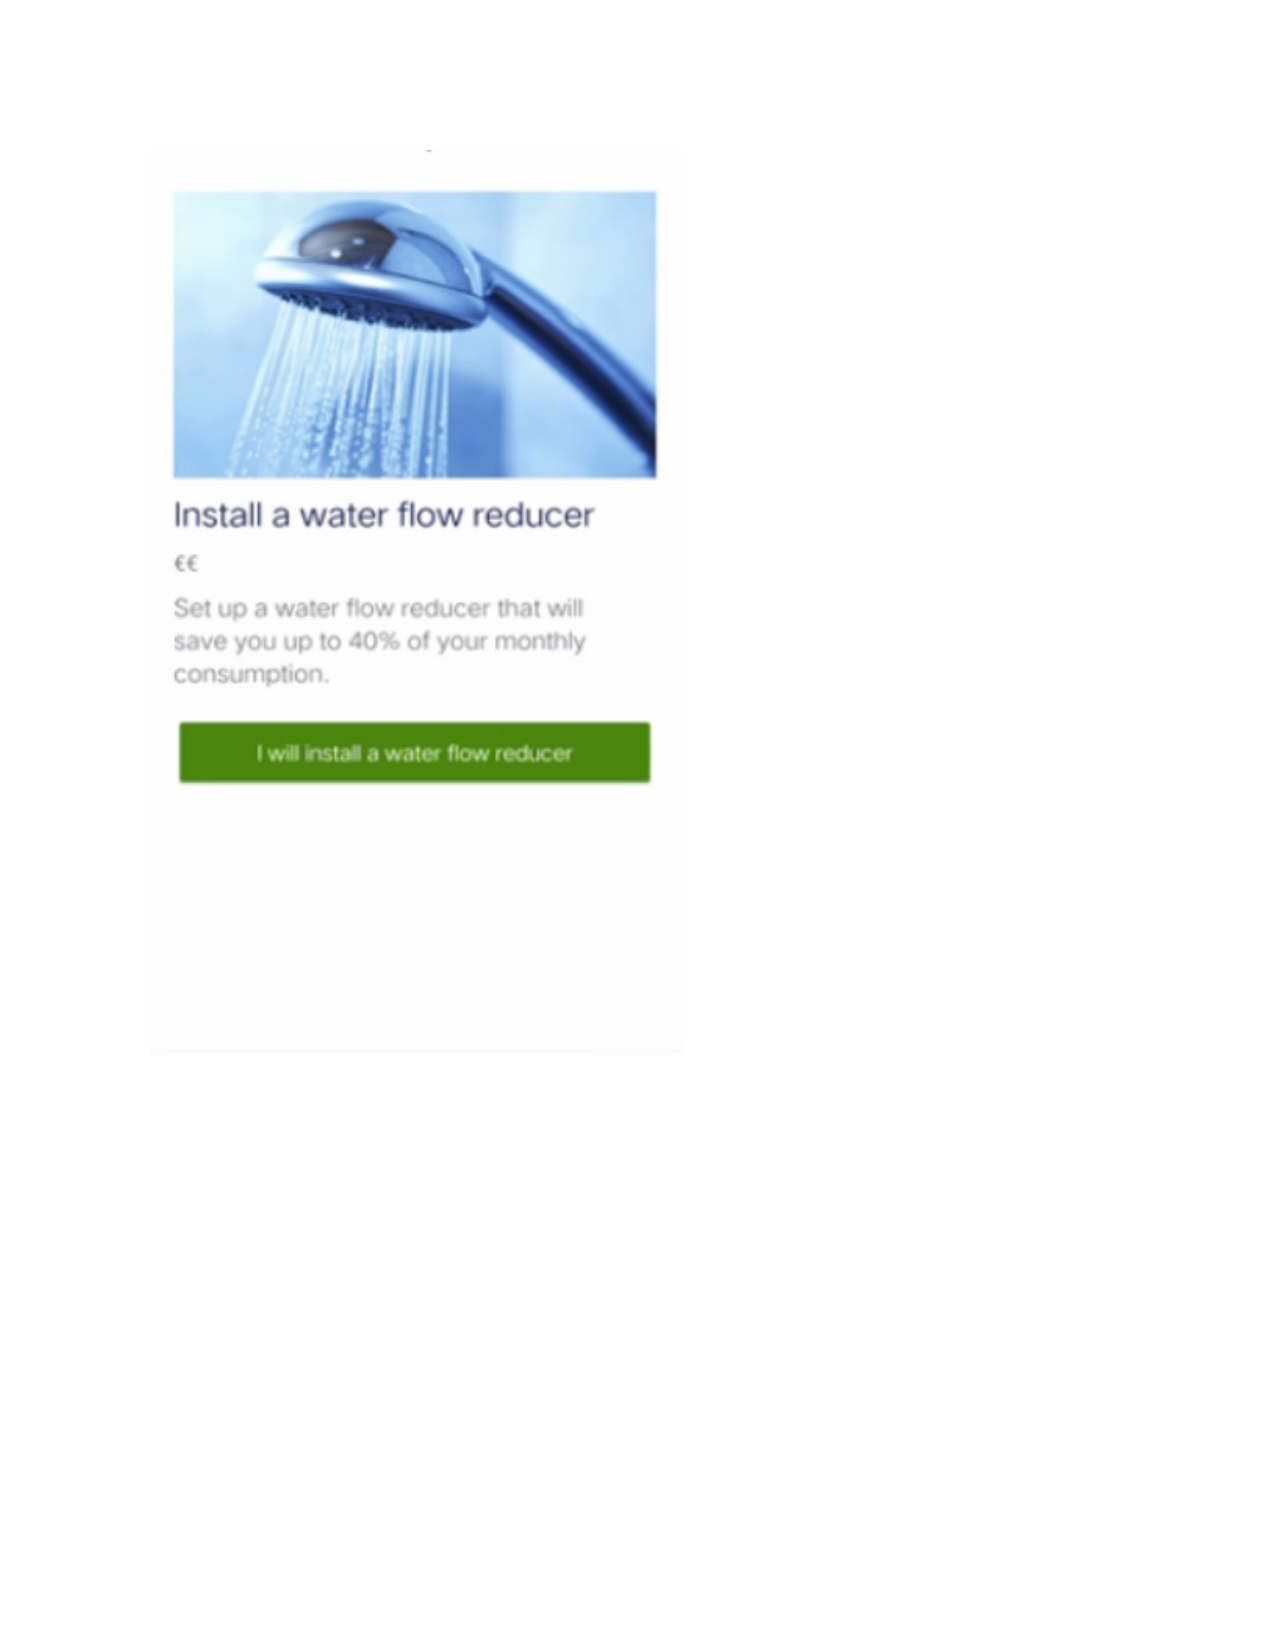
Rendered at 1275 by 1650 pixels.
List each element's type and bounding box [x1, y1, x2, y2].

picture [150, 150, 685, 1054]
